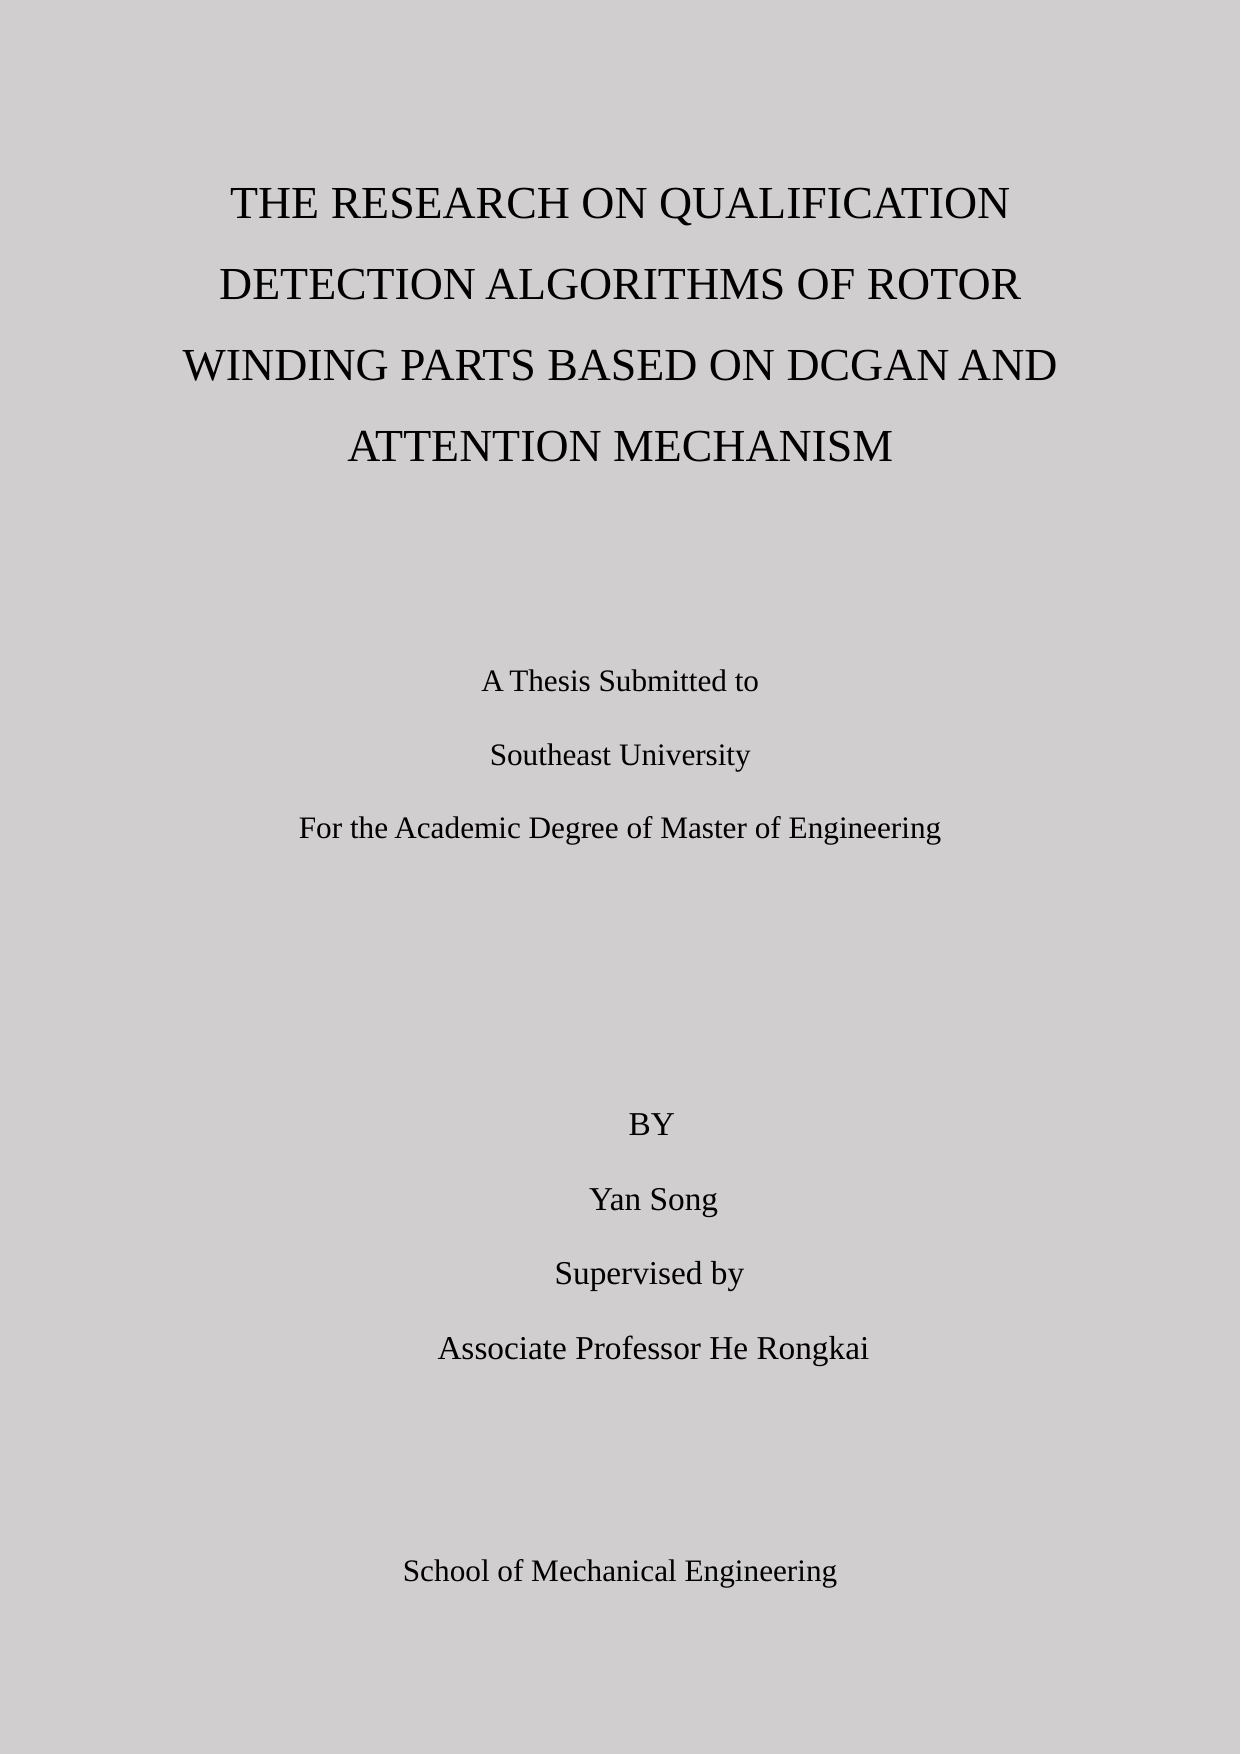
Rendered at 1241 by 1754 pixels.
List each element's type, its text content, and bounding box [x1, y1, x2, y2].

text A Thesis Submitted to [148, 647, 1092, 712]
text School of Mechanical Engineering [148, 1538, 1092, 1603]
text Yan Song [148, 1166, 1092, 1231]
text Associate Professor He Rongkai [148, 1315, 1092, 1380]
text BY [148, 1091, 1092, 1156]
text For the Academic Degree of Master of Engineering [148, 795, 1092, 860]
text THE Research ON QUALIFIcation Detection ALGORITHMS OF Rotor Winding PARTS Based on DCGAN AND ATTENTION MECHANISM [148, 169, 1092, 478]
text Supervised by [148, 1240, 1092, 1305]
text Southeast University [148, 721, 1092, 786]
